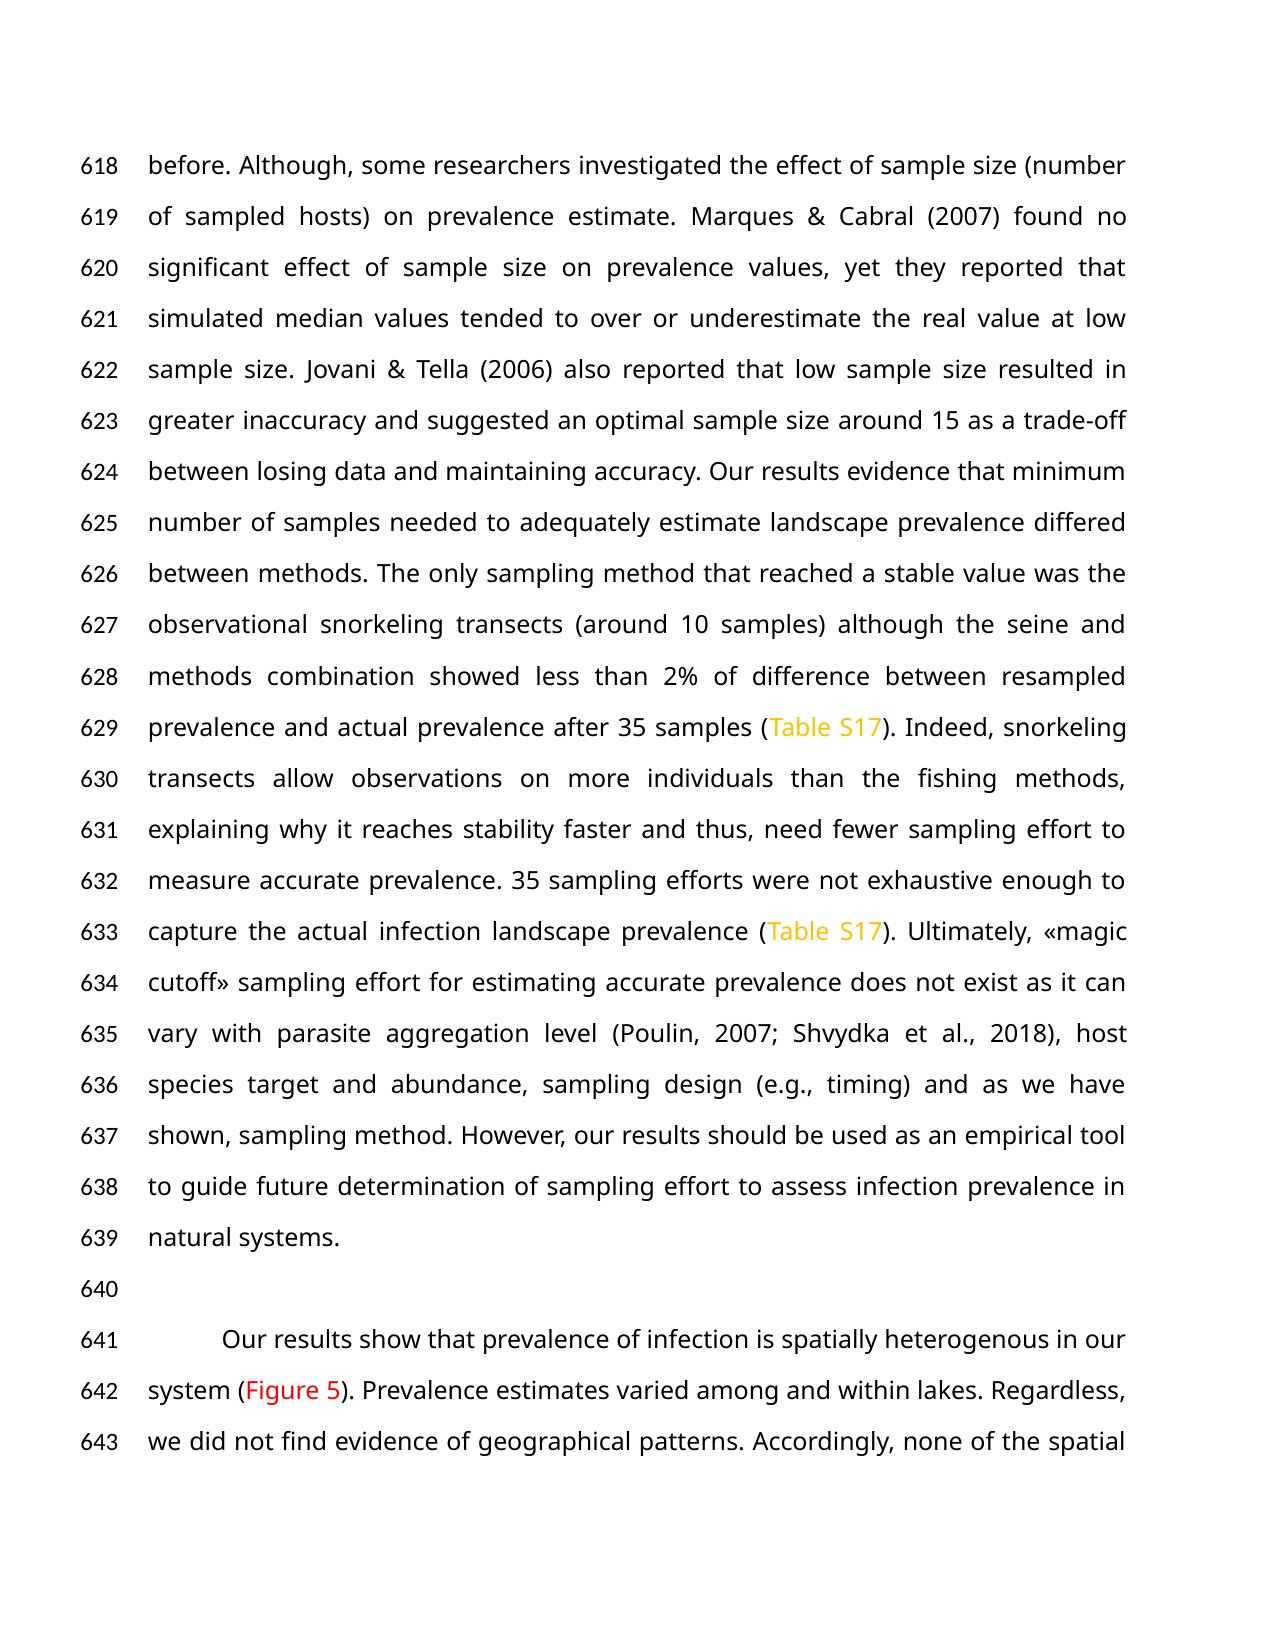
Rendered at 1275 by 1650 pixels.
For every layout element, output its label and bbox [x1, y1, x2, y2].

text [148, 148, 1127, 1254]
text [148, 1322, 1127, 1458]
